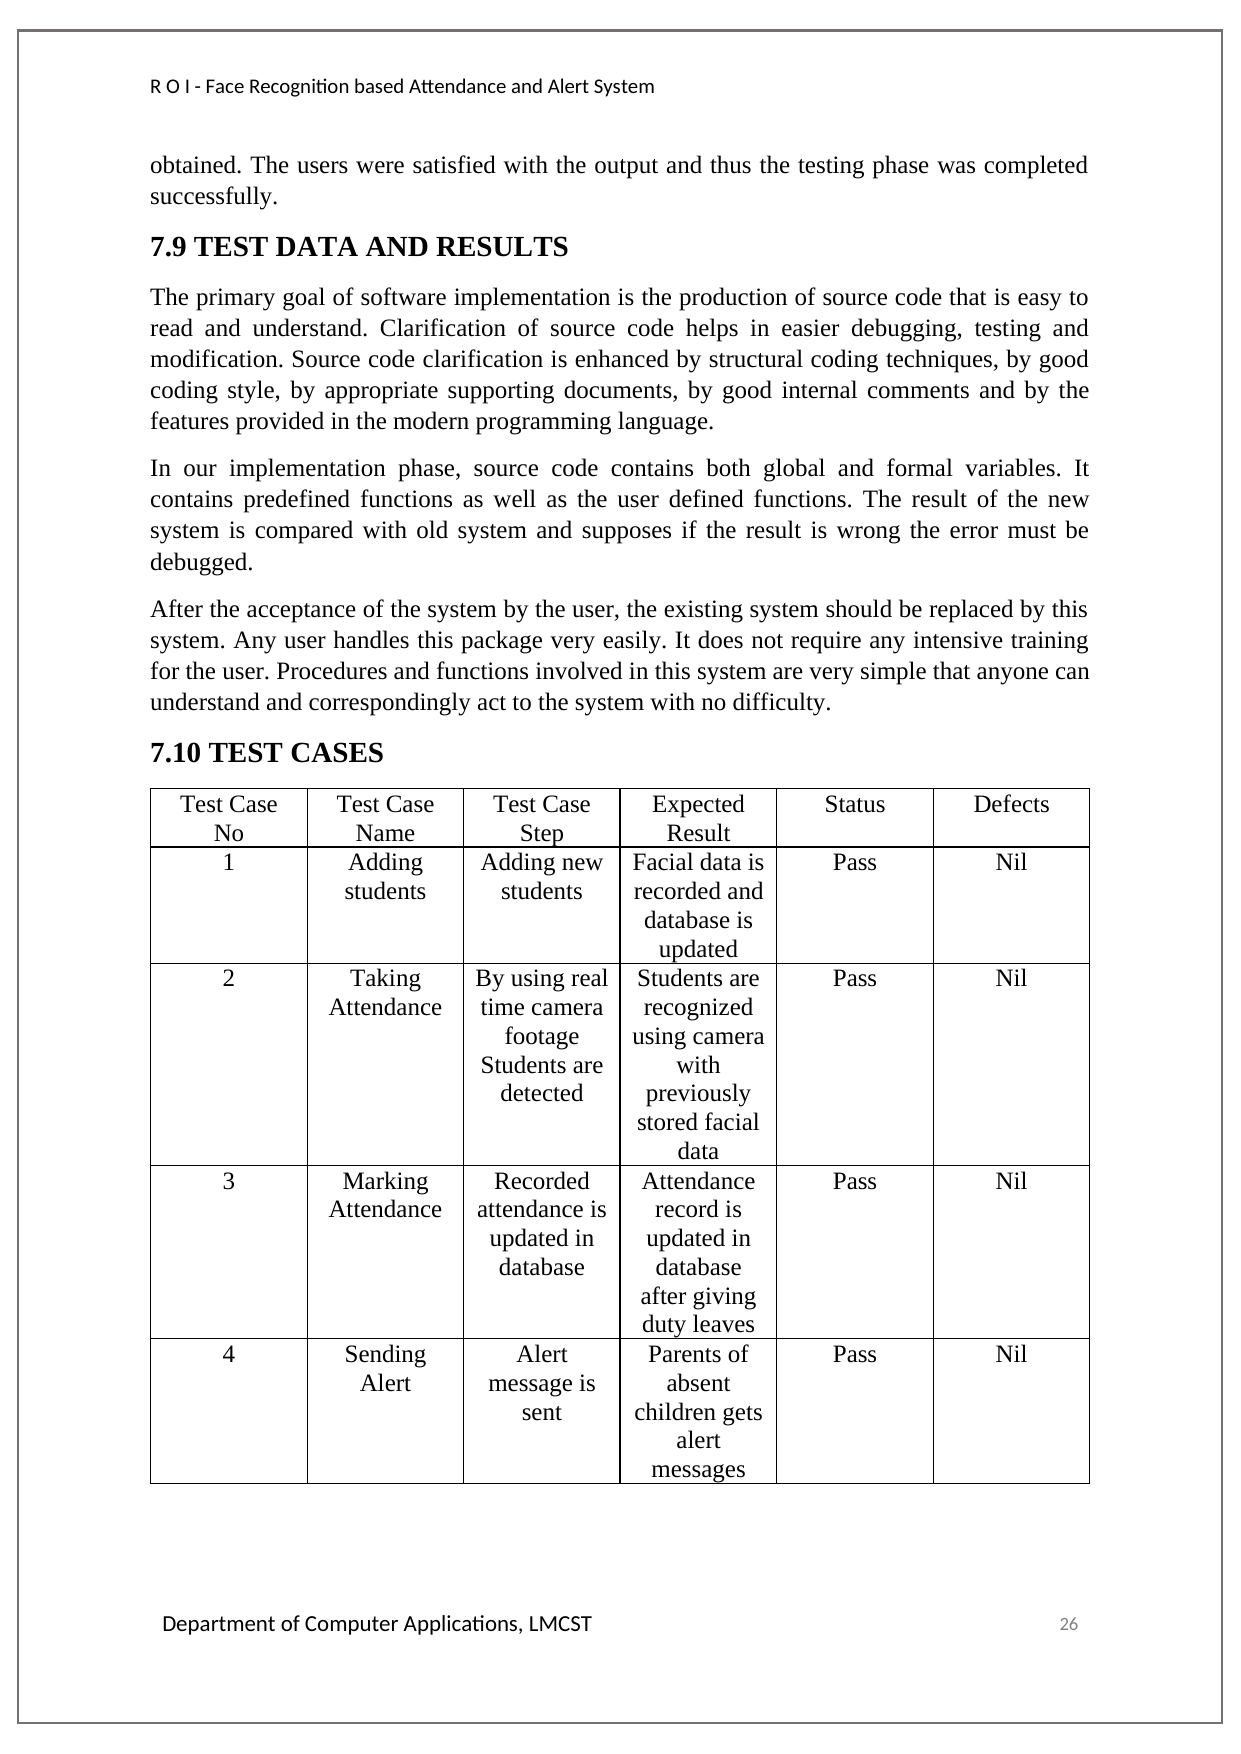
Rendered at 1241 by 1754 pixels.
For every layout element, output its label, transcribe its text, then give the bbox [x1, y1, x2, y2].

text After the acceptance of the system by the user, the existing system should be replaced by this system. Any user handles this package very easily. It does not require any intensive training for the user. Procedures and functions involved in this system are very simple that anyone can understand and correspondingly act to the system with no difficulty. [150, 594, 1090, 716]
table_cell Nil [934, 848, 1089, 962]
table_cell Pass [777, 1339, 933, 1483]
table_cell Recorded attendance is updated in database [464, 1166, 619, 1338]
table_cell Nil [934, 1166, 1089, 1338]
table_cell Students are recognized using camera with previously stored facial data [621, 964, 776, 1165]
text In our implementation phase, source code contains both global and formal variables. It contains predefined functions as well as the user defined functions. The result of the new system is compared with old system and supposes if the result is wrong the error must be debugged. [150, 453, 1090, 575]
table_cell Nil [934, 964, 1089, 1165]
table_cell 1 [151, 848, 307, 962]
table_cell Pass [777, 1166, 933, 1338]
table_cell By using real time camera footage Students are detected [464, 964, 619, 1165]
table_cell Taking Attendance [308, 964, 463, 1165]
text The primary goal of software implementation is the production of source code that is easy to read and understand. Clarification of source code helps in easier debugging, testing and modification. Source code clarification is enhanced by structural coding techniques, by good coding style, by appropriate supporting documents, by good internal comments and by the features provided in the modern programming language. [150, 282, 1090, 434]
table_cell Nil [934, 1339, 1089, 1483]
table_cell Parents of absent children gets alert messages [621, 1339, 776, 1483]
table_cell Facial data is recorded and database is updated [621, 848, 776, 962]
table_header Expected Result [621, 789, 776, 846]
table_cell 4 [151, 1339, 307, 1483]
table_header Defects [934, 789, 1089, 846]
table_header Test Case No [151, 789, 307, 846]
text 7.9 TEST DATA AND RESULTS [150, 229, 1090, 262]
table_header Status [777, 789, 933, 846]
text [150, 150, 1090, 210]
table_cell Pass [777, 964, 933, 1165]
table_cell 2 [151, 964, 307, 1165]
table_cell Sending Alert [308, 1339, 463, 1483]
table_cell Attendance record is updated in database after giving duty leaves [621, 1166, 776, 1338]
table_header Test Case Name [308, 789, 463, 846]
table_cell Marking Attendance [308, 1166, 463, 1338]
table_cell 3 [151, 1166, 307, 1338]
table_cell Adding students [308, 848, 463, 962]
text 7.10 TEST CASES [150, 735, 1090, 769]
table_header Test Case Step [464, 789, 619, 846]
table_cell Alert message is sent [464, 1339, 619, 1483]
table_cell Adding new students [464, 848, 619, 962]
table_cell Pass [777, 848, 933, 962]
